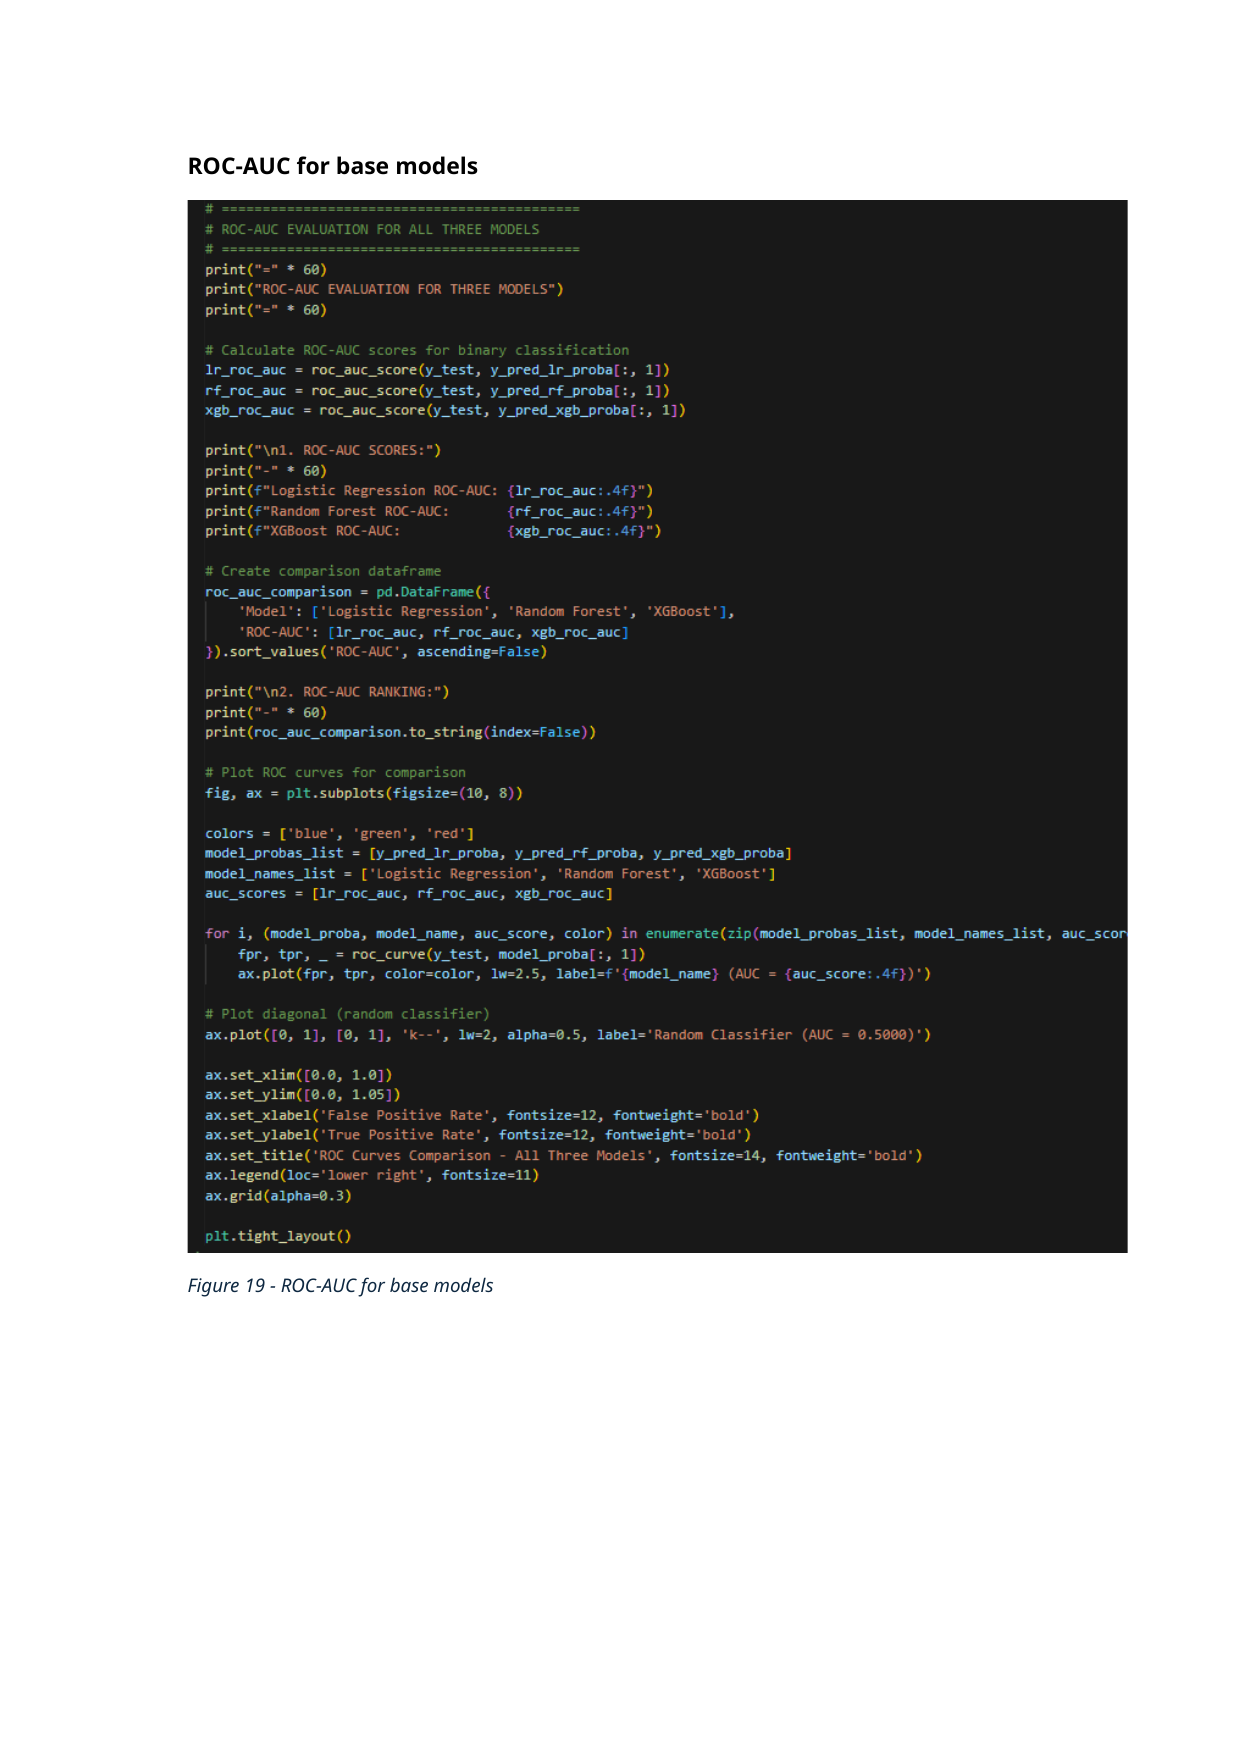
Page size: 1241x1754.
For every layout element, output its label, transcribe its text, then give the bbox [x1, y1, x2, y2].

picture [187, 200, 1128, 1253]
text Figure 19 - ROC-AUC for base models [187, 1272, 1090, 1297]
text ROC-AUC for base models [150, 150, 1090, 181]
